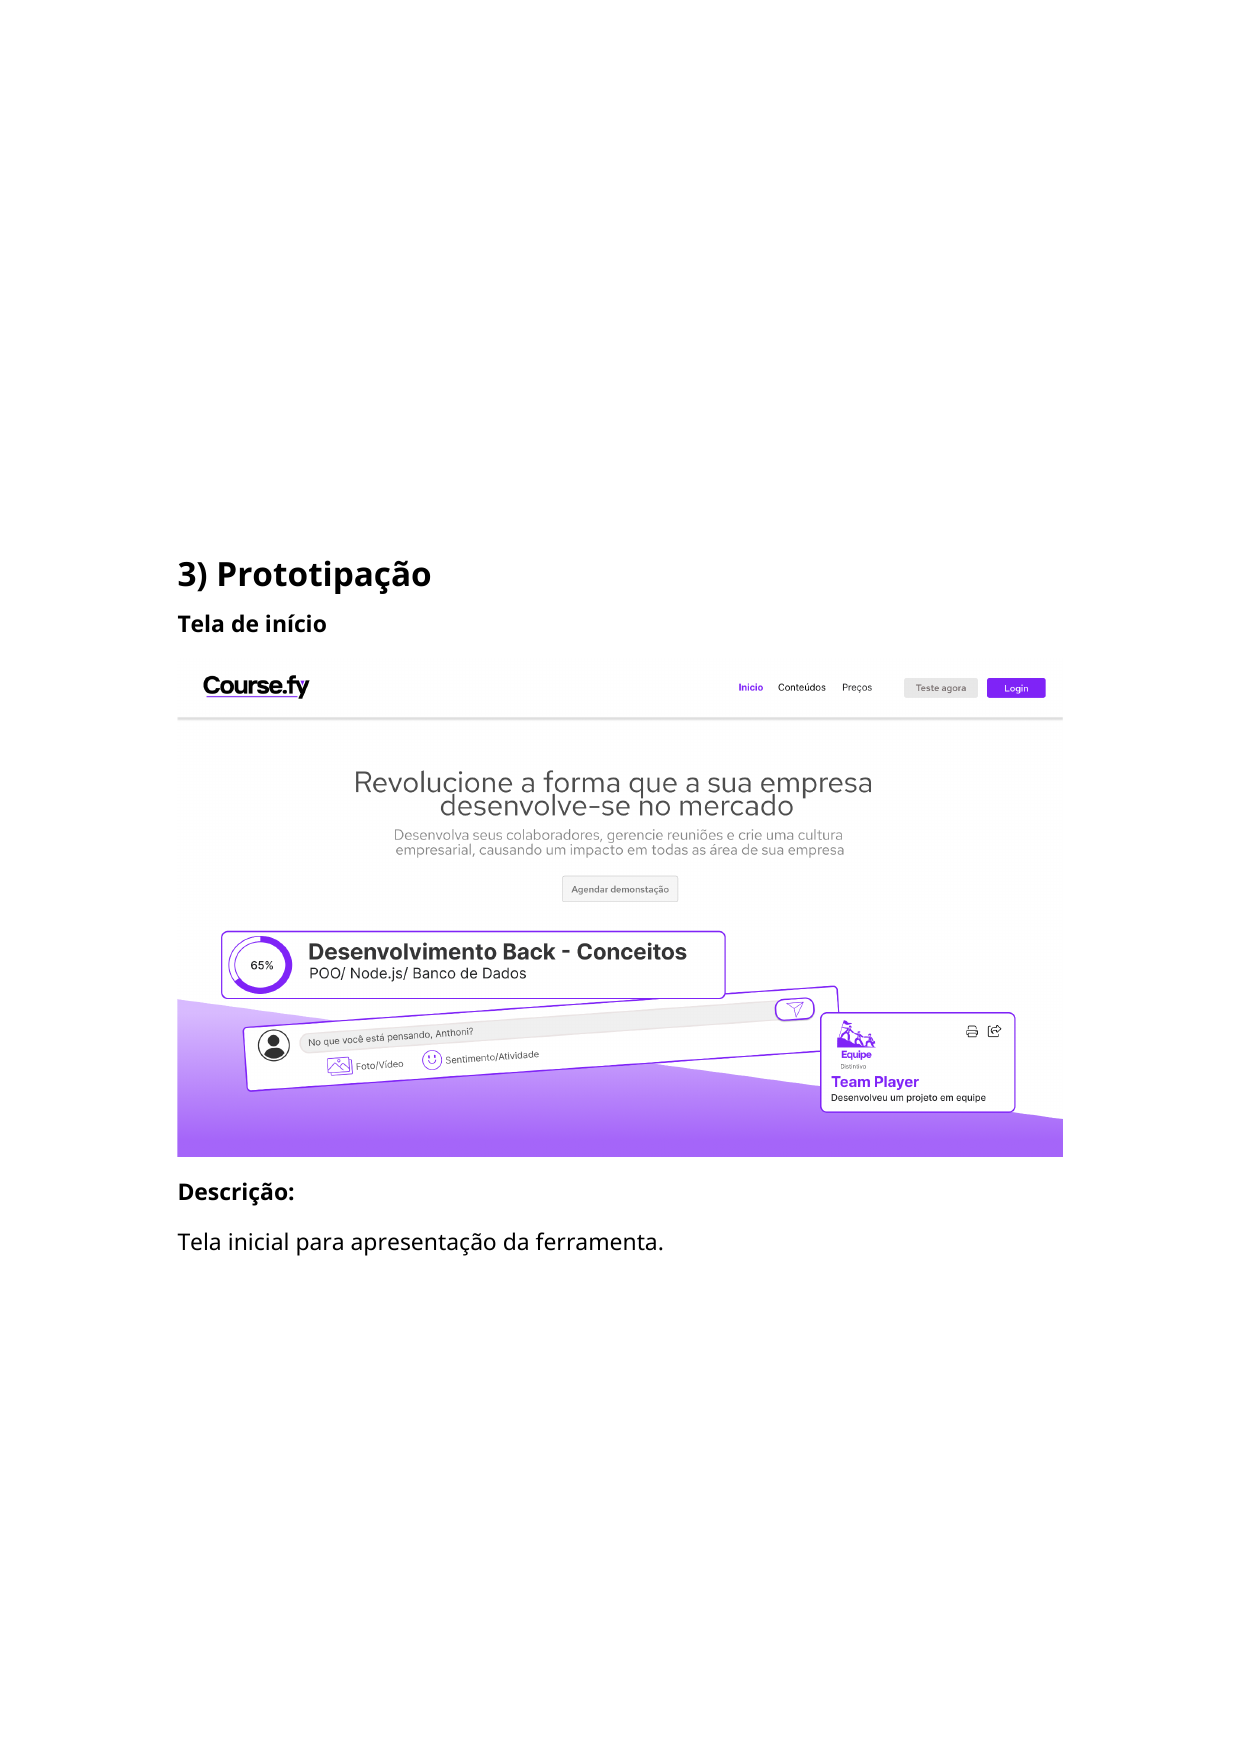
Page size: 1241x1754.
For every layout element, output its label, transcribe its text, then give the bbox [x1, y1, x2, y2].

subtitle 3) Prototipação [177, 551, 1063, 596]
text Descrição: [177, 1176, 1063, 1207]
text Tela inicial para apresentação da ferramenta. [177, 1226, 1063, 1257]
text Tela de início [177, 608, 1063, 639]
picture [177, 658, 1063, 1157]
